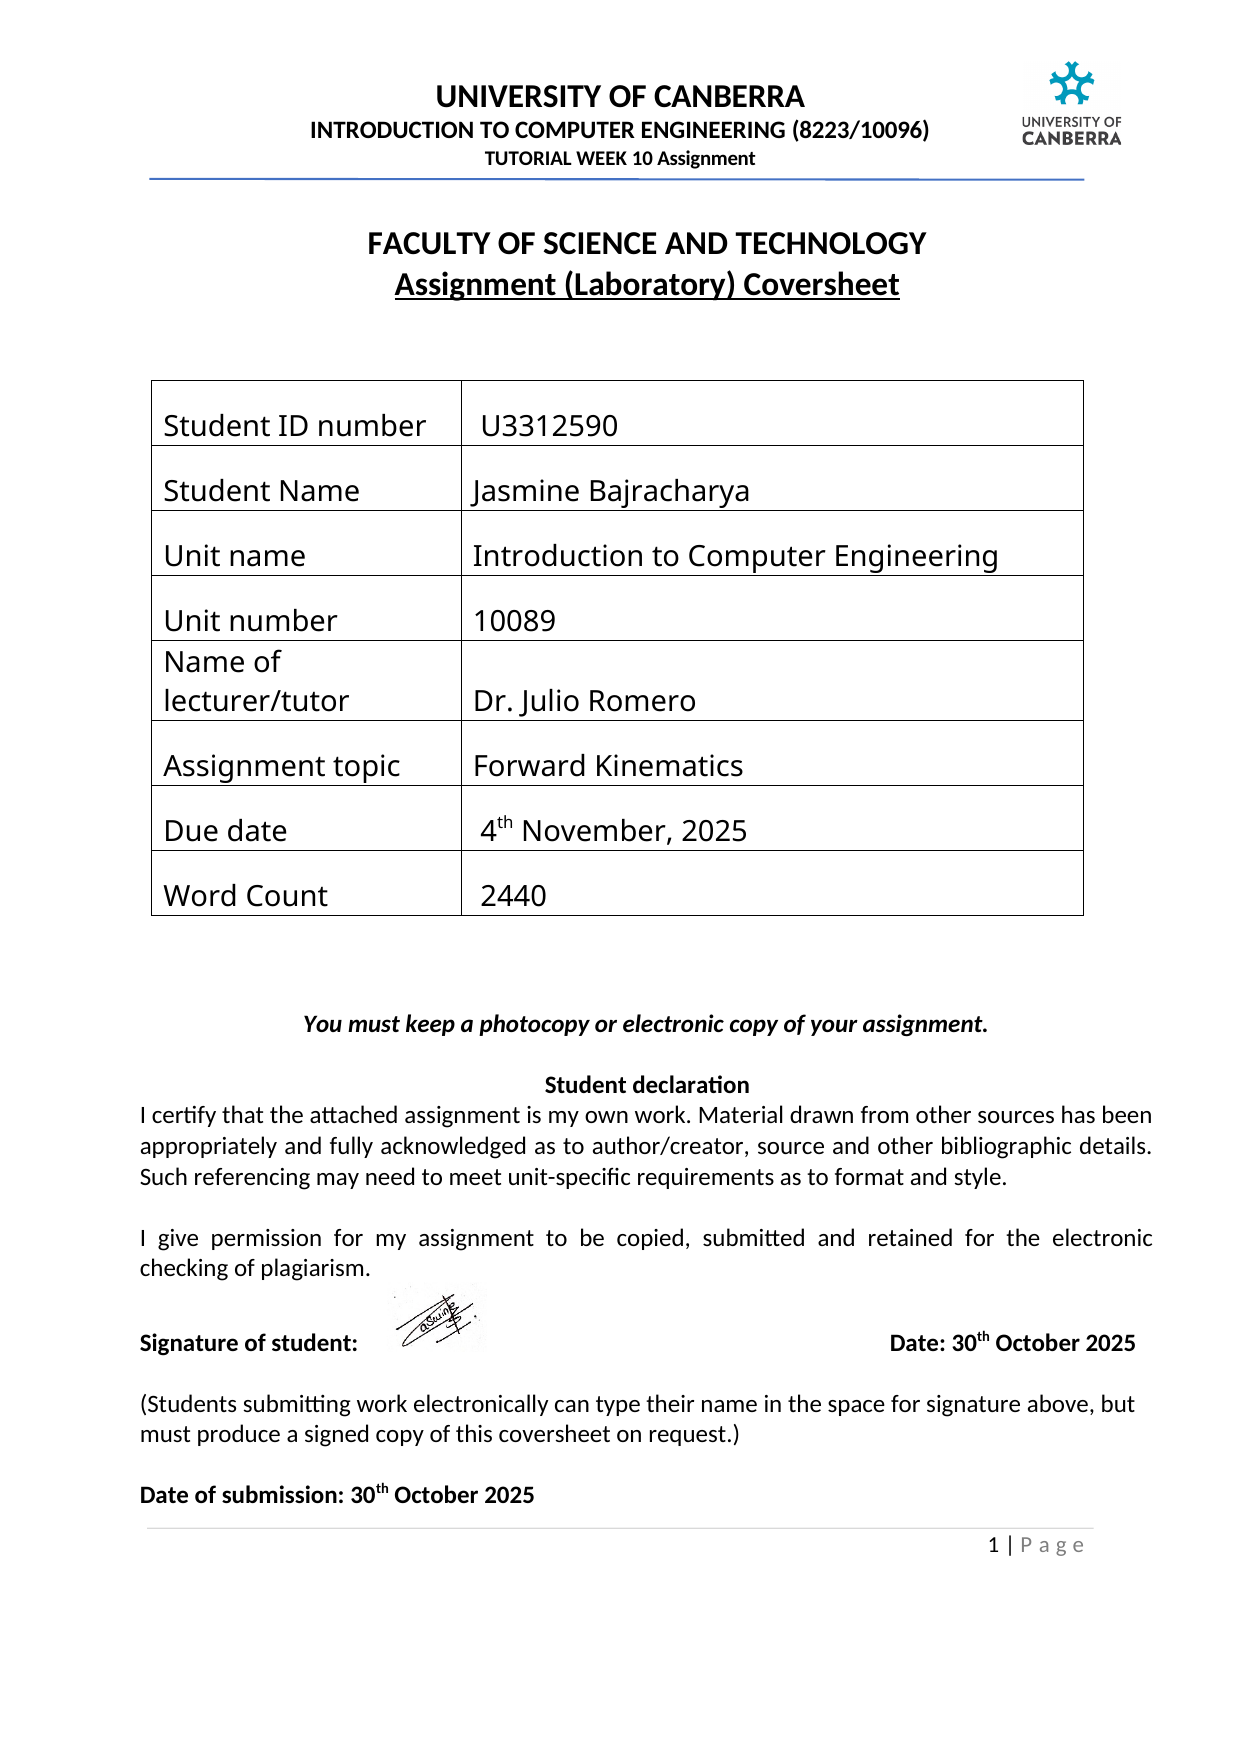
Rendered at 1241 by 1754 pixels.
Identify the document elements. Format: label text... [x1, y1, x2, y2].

text I certify that the attached assignment is my own work. Material drawn from other sources has been appropriately and fully acknowledged as to author/creator, source and other bibliographic details. Such referencing may need to meet unit-specific requirements as to format and style. [139, 1099, 1155, 1191]
text (Students submitting work electronically can type their name in the space for signature above, but [139, 1388, 1155, 1419]
table_cell Name of lecturer/tutor [152, 641, 461, 720]
text must produce a signed copy of this coversheet on request.) [139, 1419, 1155, 1449]
table_cell Jasmine Bajracharya [462, 446, 1083, 510]
table_cell Due date [152, 786, 461, 850]
table_cell Student Name [152, 446, 461, 510]
table_cell Unit number [152, 576, 461, 640]
table_cell Introduction to Computer Engineering [462, 511, 1083, 575]
text Student declaration [139, 1069, 1155, 1099]
text Signature of student: Date: 30th October 2025 [139, 1283, 1155, 1358]
table_cell Dr. Julio Romero [462, 641, 1083, 720]
table_cell 10089 [462, 576, 1083, 640]
table_cell Forward Kinematics [462, 721, 1083, 785]
text Date of submission: 30th October 2025 [139, 1480, 1155, 1510]
table_header U3312590 [462, 381, 1083, 445]
text You must keep a photocopy or electronic copy of your assignment. [139, 1008, 1155, 1038]
picture [1022, 61, 1122, 145]
table_cell Unit name [152, 511, 461, 575]
text FACULTY OF SCIENCE AND TECHNOLOGY [139, 222, 1155, 263]
table_cell 4th November, 2025 [462, 786, 1083, 850]
picture [386, 1282, 487, 1352]
table_cell Assignment topic [152, 721, 461, 785]
table_cell Word Count [152, 851, 461, 915]
table_header Student ID number [152, 381, 461, 445]
text Assignment (Laboratory) Coversheet [139, 263, 1155, 304]
text I give permission for my assignment to be copied, submitted and retained for the electronic checking of plagiarism. [139, 1222, 1155, 1283]
table_cell 2440 [462, 851, 1083, 915]
